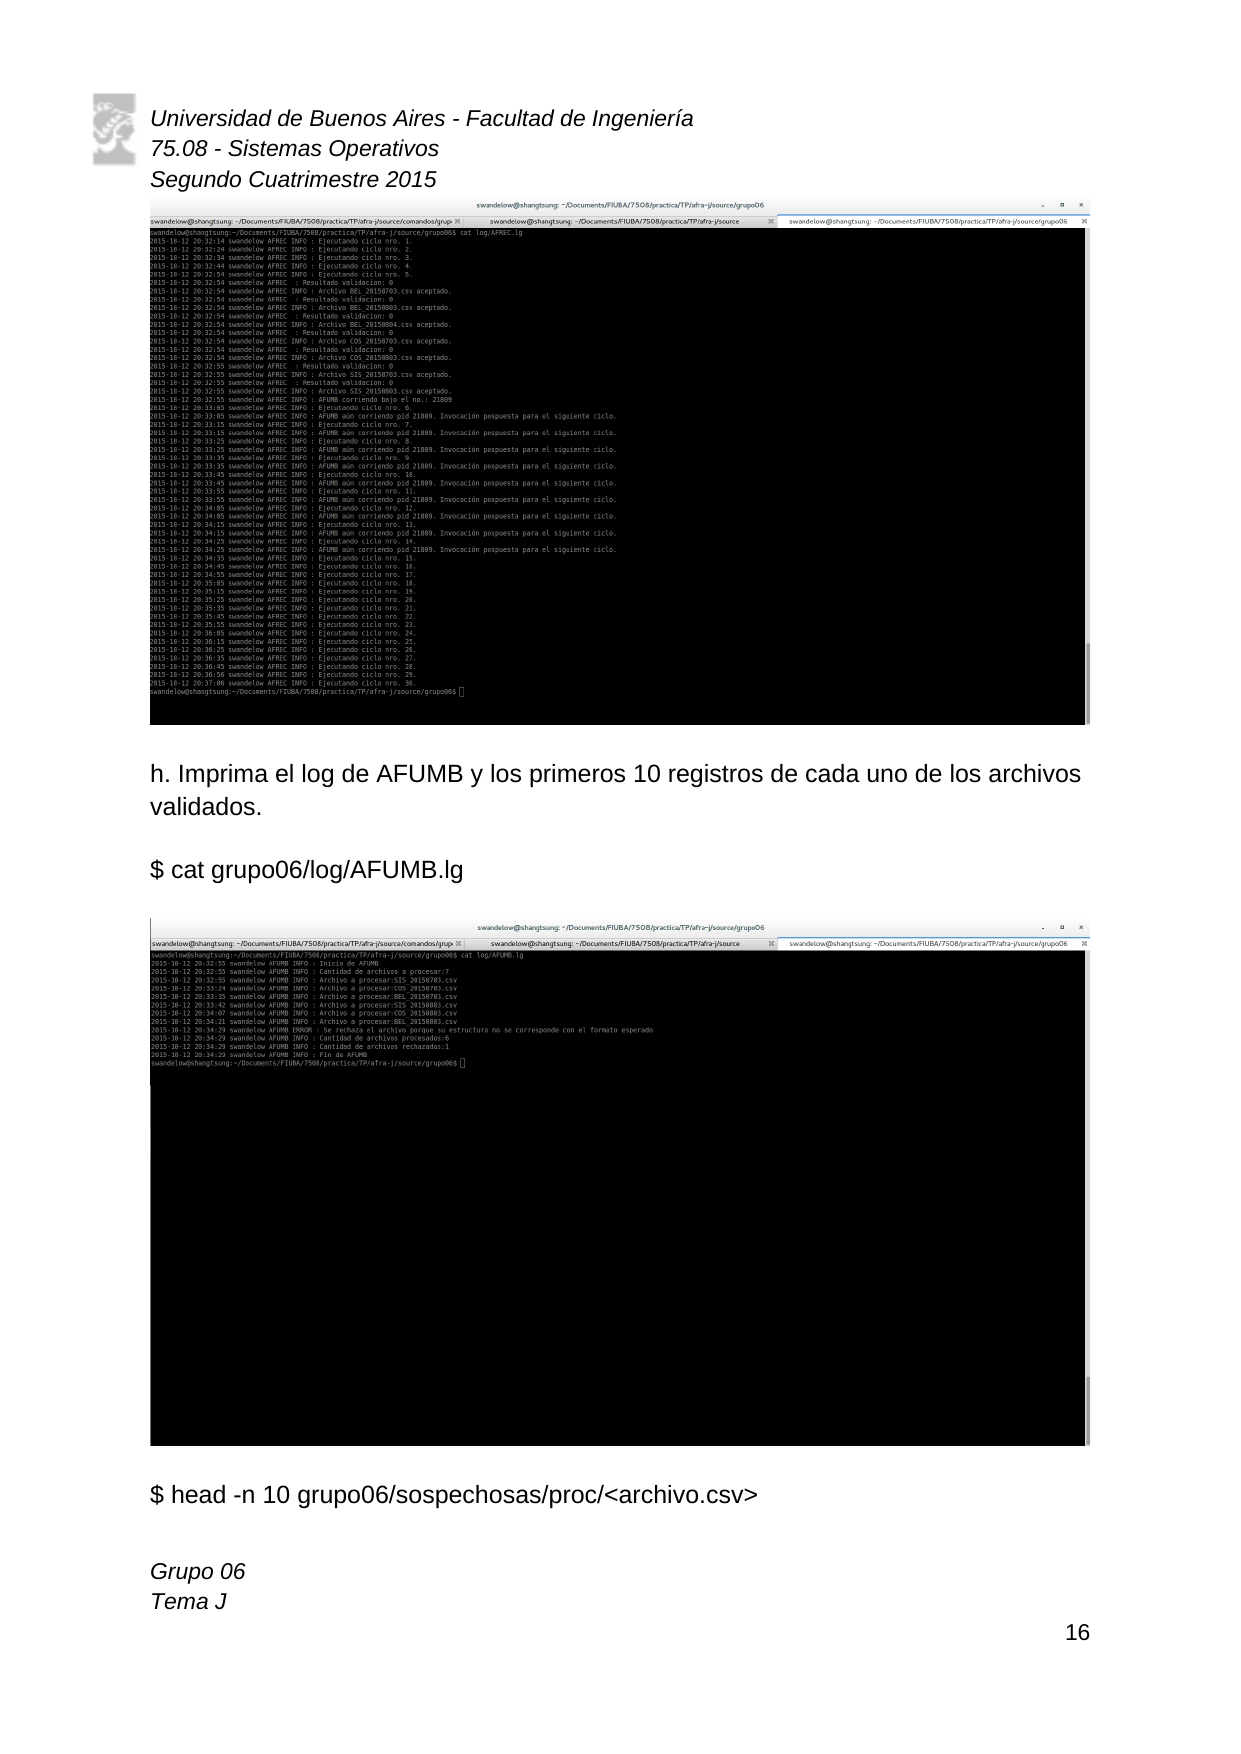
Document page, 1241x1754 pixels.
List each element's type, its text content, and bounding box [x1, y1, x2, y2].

text $ cat grupo06/log/AFUMB.lg [150, 855, 1090, 884]
text $ head -n 10 grupo06/sospechosas/proc/<archivo.csv> [150, 1480, 1090, 1508]
picture [150, 918, 1091, 1446]
text h. Imprima el log de AFUMB y los primeros 10 registros de cada uno de los archivos [150, 759, 1090, 788]
text validados. [150, 792, 1090, 821]
picture [92, 92, 143, 169]
picture [150, 195, 1091, 725]
